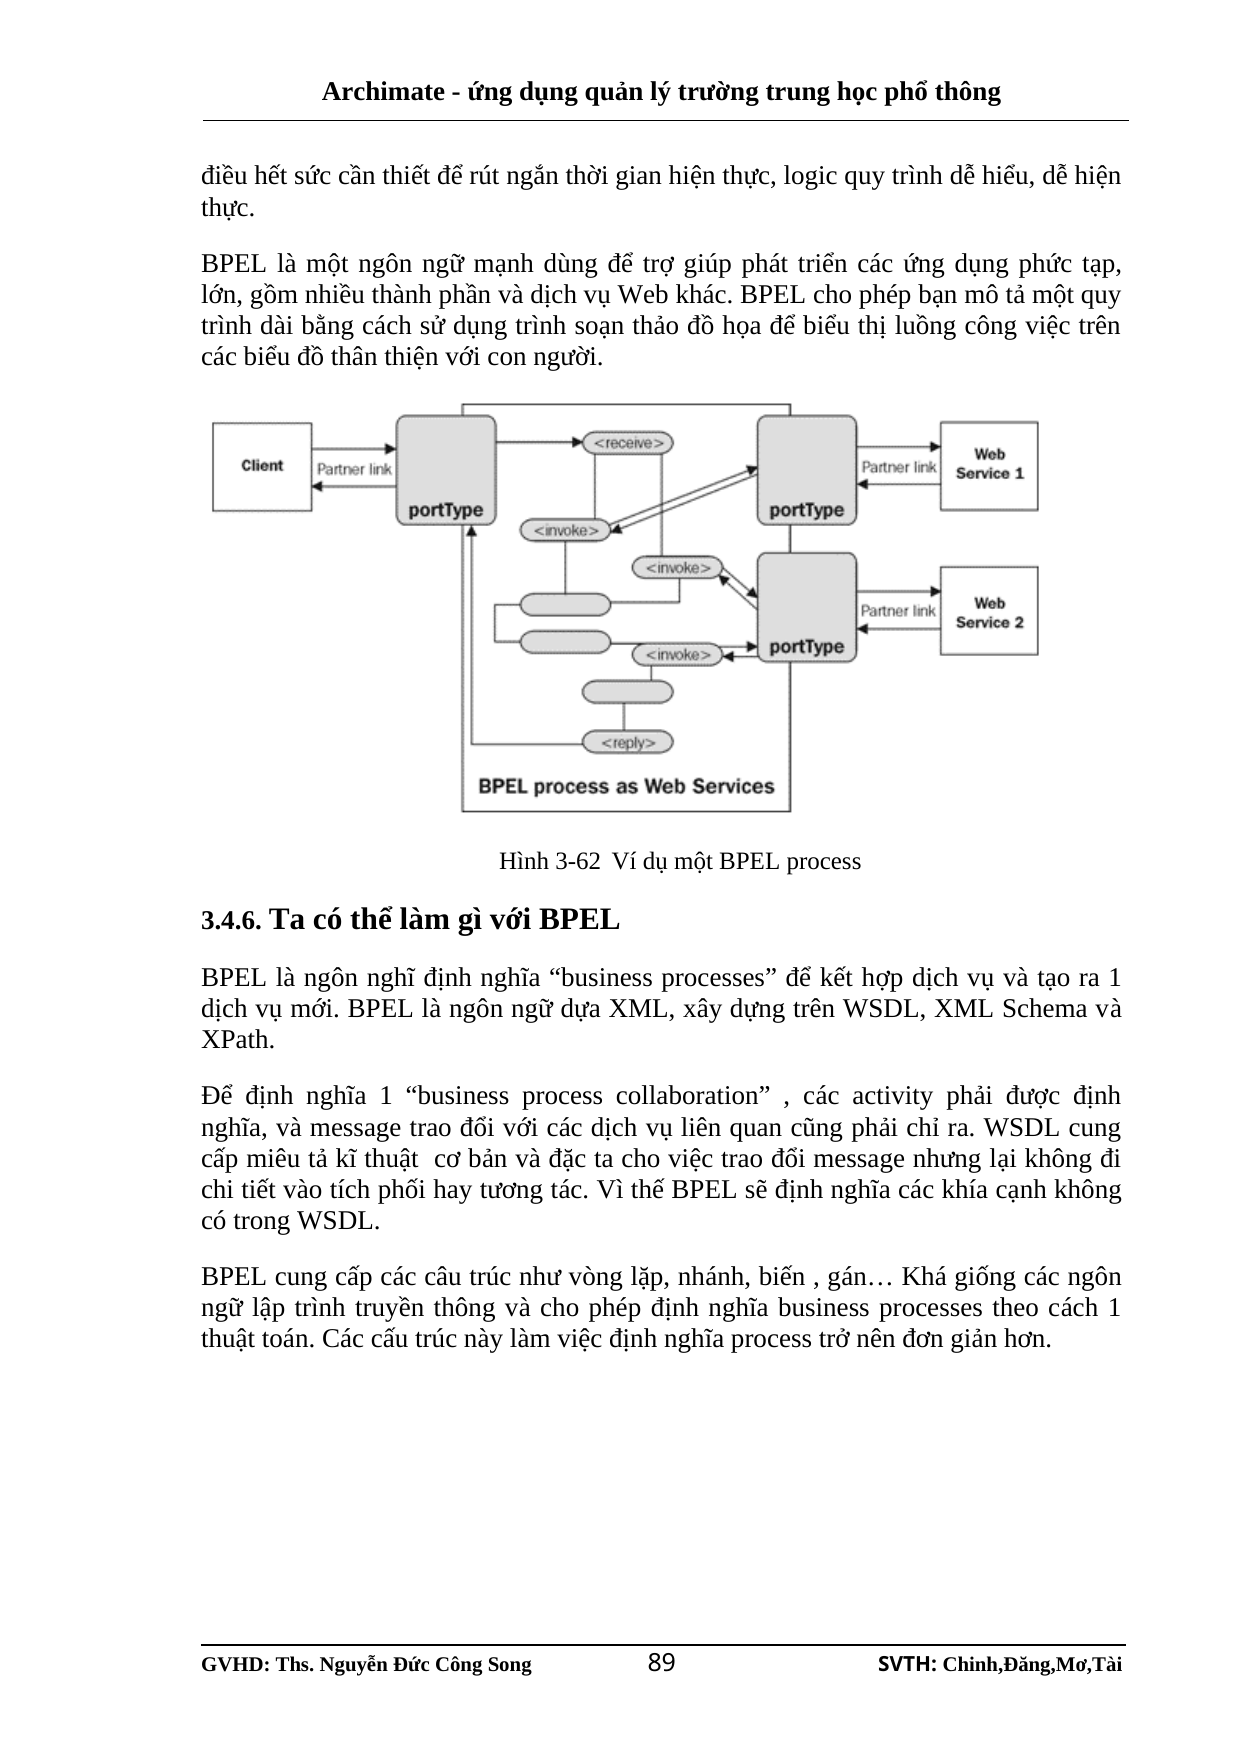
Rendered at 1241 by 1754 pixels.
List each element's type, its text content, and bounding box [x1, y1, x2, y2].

picture [200, 396, 1053, 822]
text BPEL là ngôn nghĩ định nghĩa “business processes” để kết hợp dịch vụ và tạo ra 1 dịch vụ mới. BPEL là ngôn ngữ dựa XML, xây dựng trên WSDL, XML Schema và XPath. [201, 961, 1122, 1054]
text Để định nghĩa 1 “business process collaboration” , các activity phải được định nghĩa, và message trao đổi với các dịch vụ liên quan cũng phải chỉ ra. WSDL cung cấp miêu tả kĩ thuật cơ bản và đặc ta cho việc trao đổi message nhưng lại không đi chi tiết vào tích phối hay tương tác. Vì thế BPEL sẽ định nghĩa các khía cạnh không có trong WSDL. [201, 1079, 1122, 1235]
text BPEL cung cấp các câu trúc như vòng lặp, nhánh, biến , gán… Khá giống các ngôn ngữ lập trình truyền thông và cho phép định nghĩa business processes theo cách 1 thuật toán. Các cấu trúc này làm việc định nghĩa process trở nên đơn giản hơn. [201, 1260, 1122, 1354]
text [201, 159, 1122, 222]
text Ví dụ một BPEL process [238, 846, 1122, 875]
list Ta có thể làm gì với BPEL [201, 900, 1122, 936]
text BPEL là một ngôn ngữ mạnh dùng để trợ giúp phát triển các ứng dụng phức tạp, lớn, gồm nhiều thành phần và dịch vụ Web khác. BPEL cho phép bạn mô tả một quy trình dài bằng cách sử dụng trình soạn thảo đồ họa để biểu thị luồng công việc trên các biểu đồ thân thiện với con người. [201, 247, 1122, 371]
